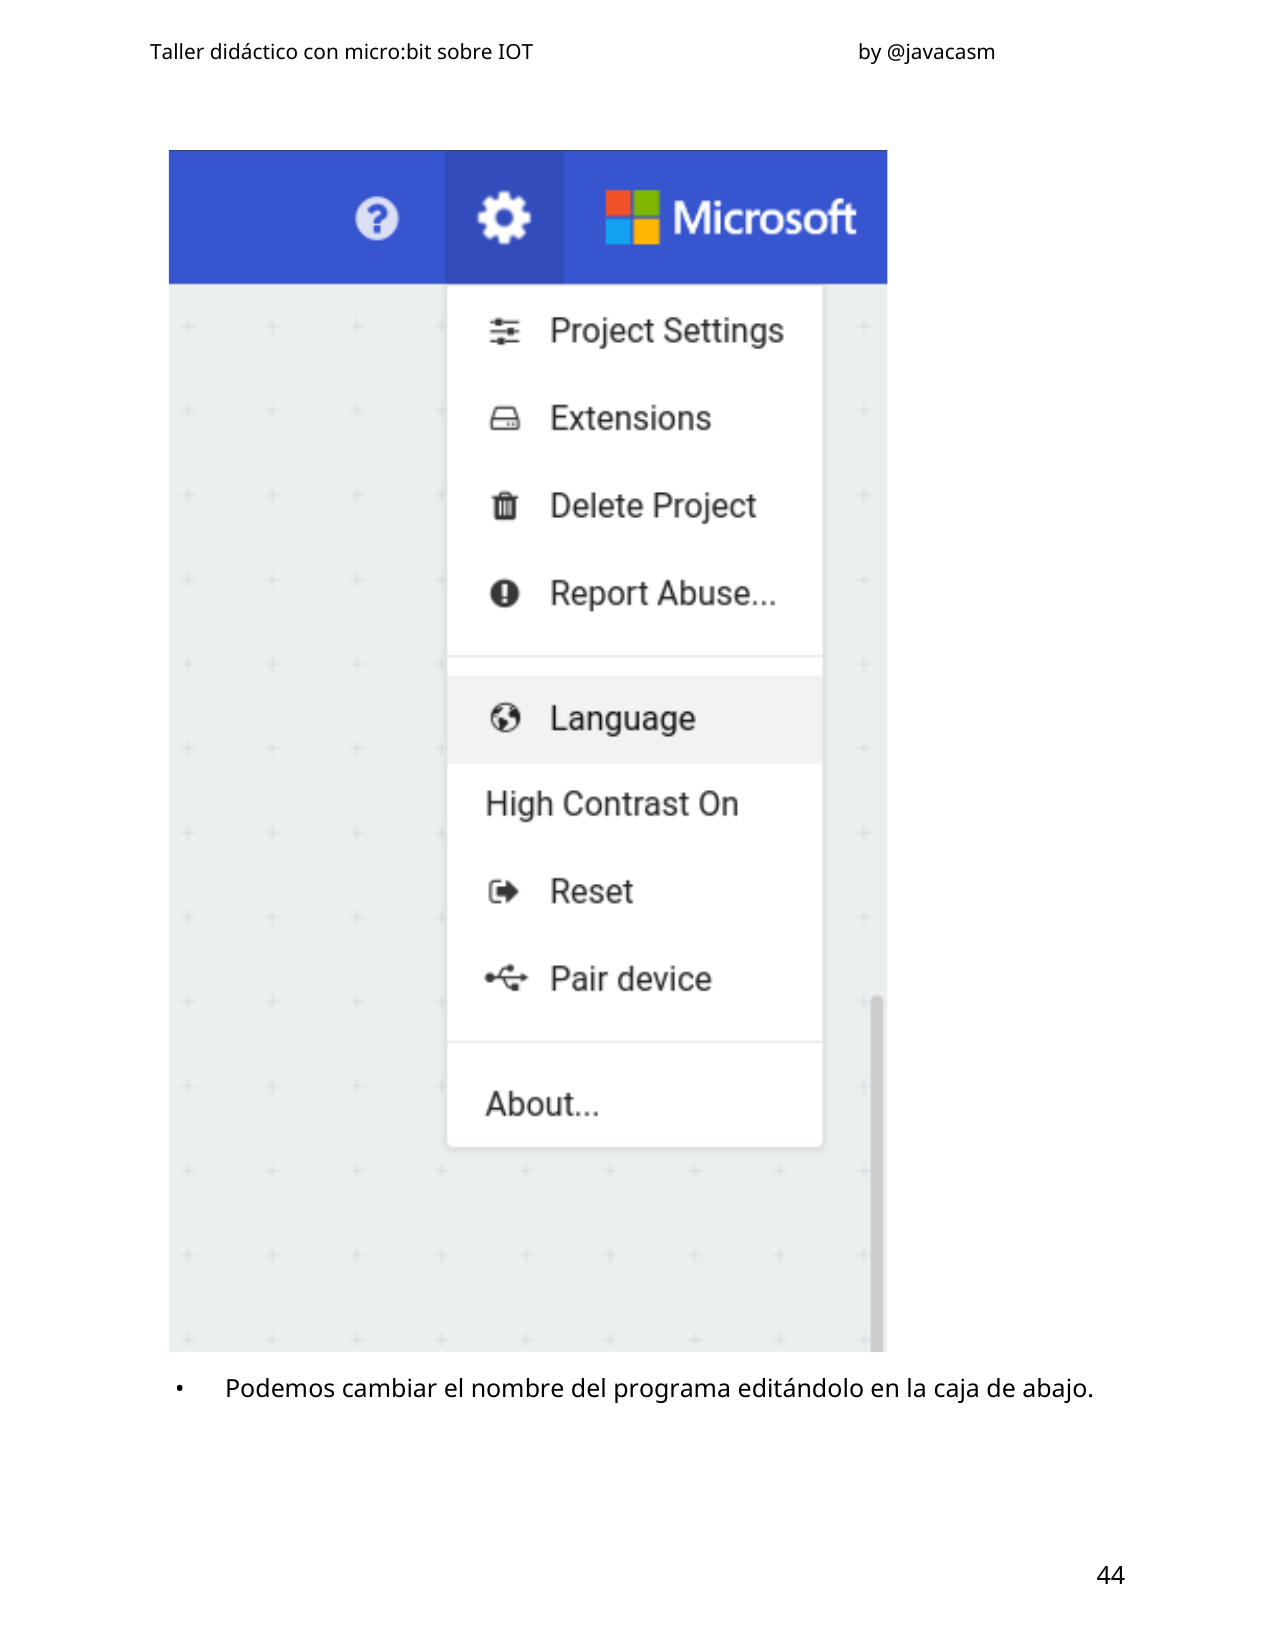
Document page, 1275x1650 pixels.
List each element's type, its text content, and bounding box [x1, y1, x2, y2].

list Podemos cambiar el nombre del programa editándolo en la caja de abajo. [175, 1371, 1125, 1405]
picture [168, 150, 888, 1352]
